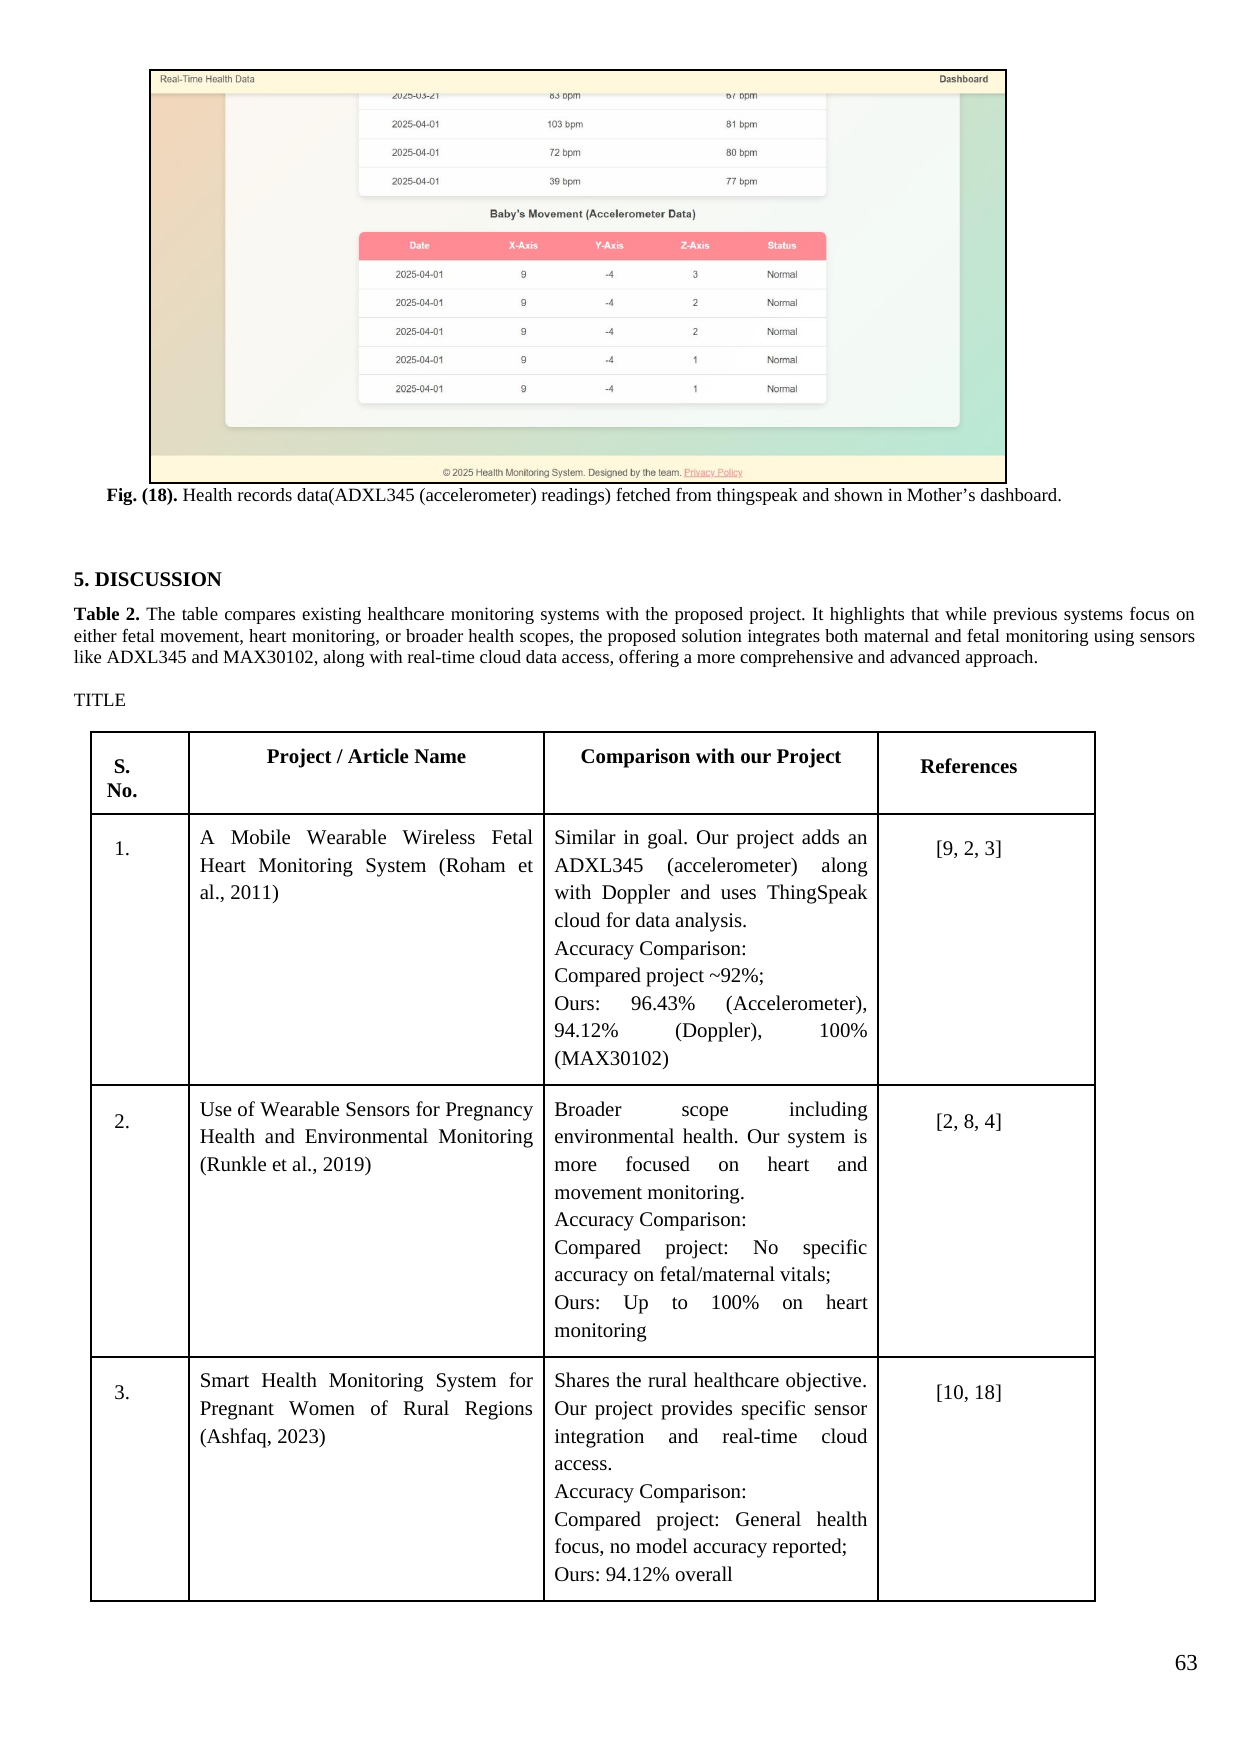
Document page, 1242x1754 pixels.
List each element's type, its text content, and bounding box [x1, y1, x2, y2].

table_cell [2, 8, 4] [879, 1086, 1094, 1356]
table_cell [10, 18] [879, 1358, 1094, 1600]
table_cell 1. [92, 815, 188, 1084]
table_cell Broader scope including environmental health. Our system is more focused on heart and movement monitoring. Accuracy Comparison: Compared project: No specific accuracy on fetal/maternal vitals; Ours: Up to 100% on heart monitoring [545, 1086, 877, 1356]
table_cell 2. [92, 1086, 188, 1356]
text 5. DISCUSSION [74, 569, 1197, 591]
table_cell Use of Wearable Sensors for Pregnancy Health and Environmental Monitoring (Runkle et al., 2019) [190, 1086, 543, 1356]
picture [151, 71, 1005, 482]
table_cell Smart Health Monitoring System for Pregnant Women of Rural Regions (Ashfaq, 2023) [190, 1358, 543, 1600]
text Table 2. The table compares existing healthcare monitoring systems with the proposed project. It highlights that while previous systems focus on either fetal movement, heart monitoring, or broader health scopes, the proposed solution integrates both maternal and fetal monitoring using sensors like ADXL345 and MAX30102, along with real-time cloud data access, offering a more comprehensive and advanced approach. [74, 603, 1197, 668]
table_header References [879, 733, 1094, 813]
text TITLE [74, 689, 1197, 710]
table_header S. No. [92, 733, 188, 813]
table_cell Similar in goal. Our project adds an ADXL345 (accelerometer) along with Doppler and uses ThingSpeak cloud for data analysis. Accuracy Comparison: Compared project ~92%; Ours: 96.43% (Accelerometer), 94.12% (Doppler), 100% (MAX30102) [545, 815, 877, 1084]
table_cell A Mobile Wearable Wireless Fetal Heart Monitoring System (Roham et al., 2011) [190, 815, 543, 1084]
table_cell [9, 2, 3] [879, 815, 1094, 1084]
table_header Comparison with our Project [545, 733, 877, 813]
table_cell 3. [92, 1358, 188, 1600]
table_header Project / Article Name [190, 733, 543, 813]
text Fig. (18). Health records data(ADXL345 (accelerometer) readings) fetched from thingspeak and shown in Mother’s dashboard. [74, 484, 1197, 505]
table_cell Shares the rural healthcare objective. Our project provides specific sensor integration and real-time cloud access. Accuracy Comparison: Compared project: General health focus, no model accuracy reported; Ours: 94.12% overall [545, 1358, 877, 1600]
